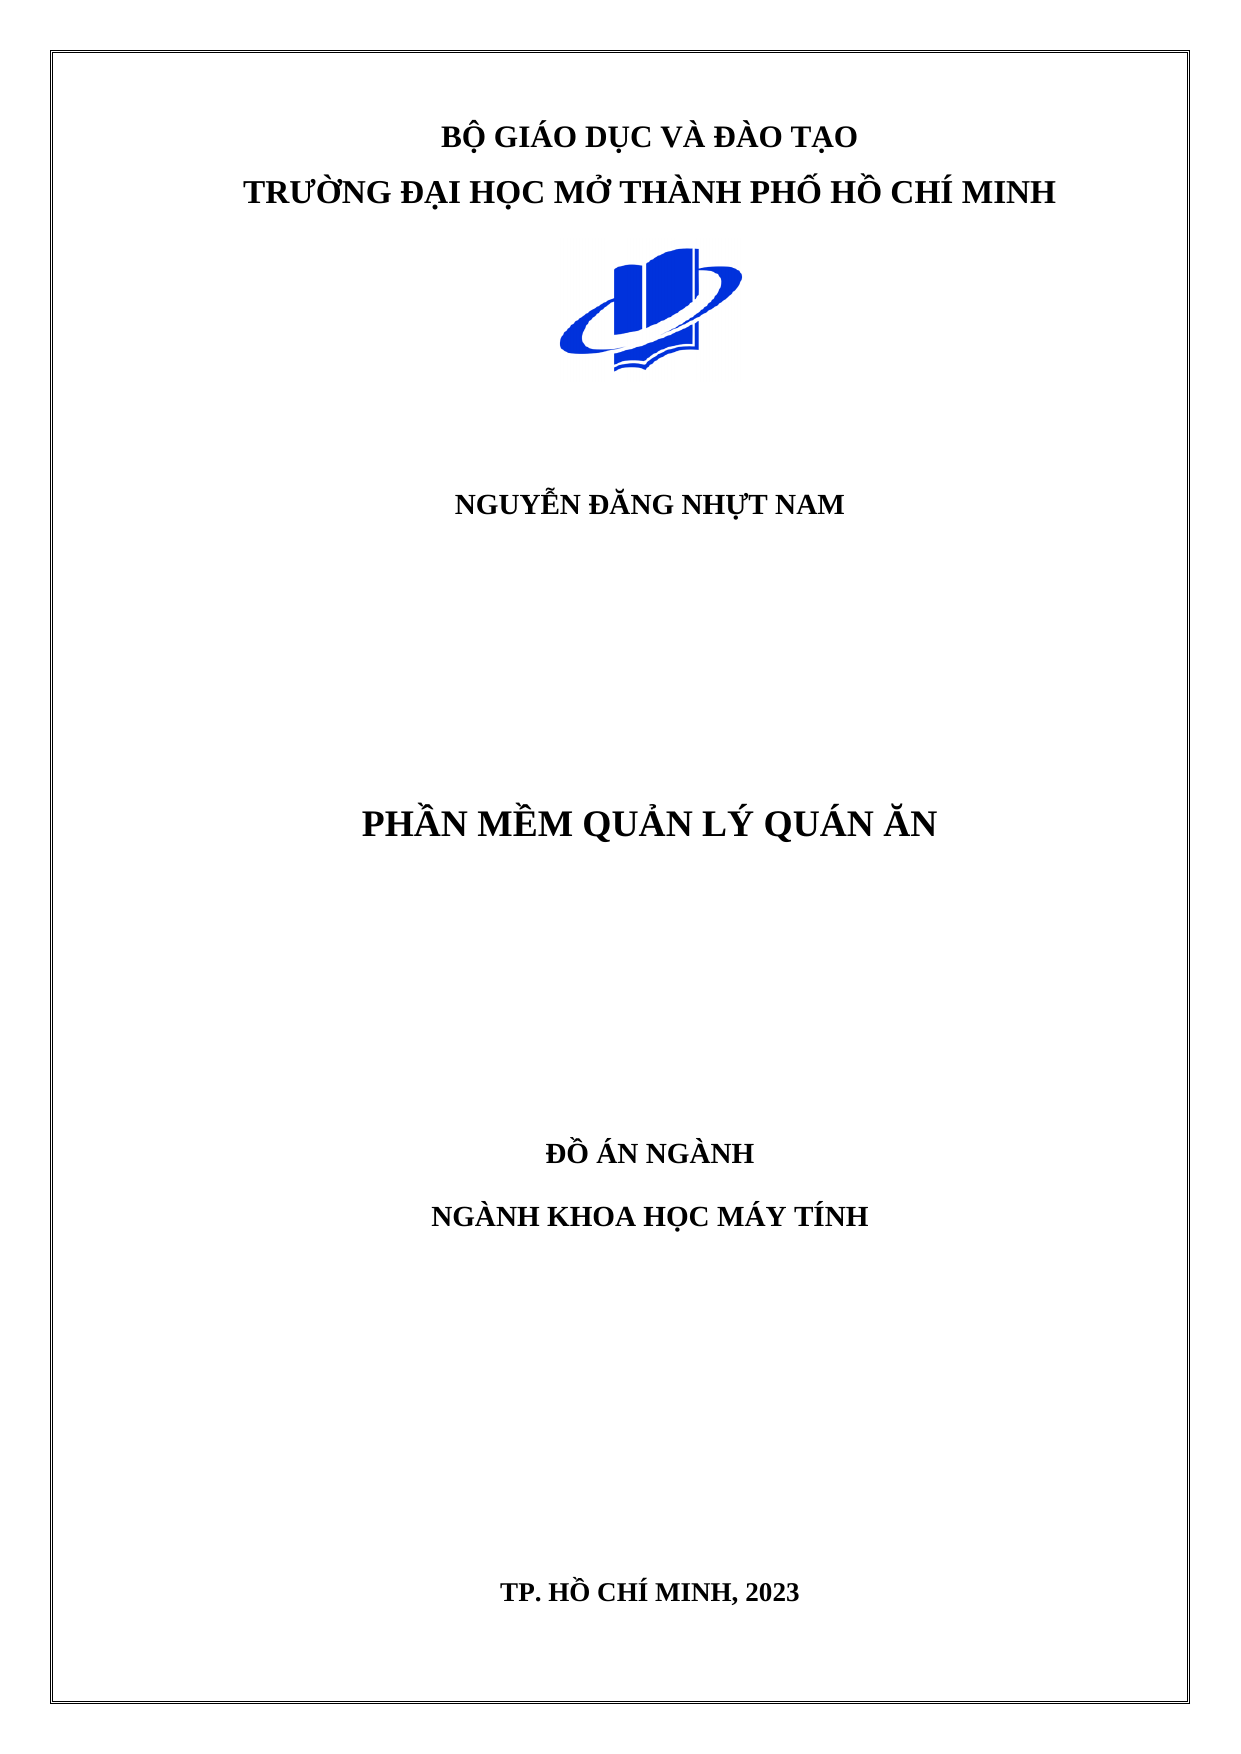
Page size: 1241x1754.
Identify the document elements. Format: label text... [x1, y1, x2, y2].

text PHẦN MỀM QUẢN LÝ QUÁN ĂN [177, 802, 1122, 845]
text ĐỒ ÁN NGÀNH [177, 1136, 1122, 1170]
picture [517, 212, 780, 394]
text BỘ GIÁO DỤC VÀ ĐÀO TẠO [177, 118, 1122, 154]
text NGÀNH KHOA HỌC MÁY TÍNH [177, 1199, 1122, 1233]
text NGUYỄN ĐĂNG NHỰT NAM [177, 487, 1122, 521]
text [177, 1576, 1122, 1607]
text TRƯỜNG ĐẠI HỌC MỞ THÀNH PHỐ HỒ CHÍ MINH [177, 172, 1122, 210]
